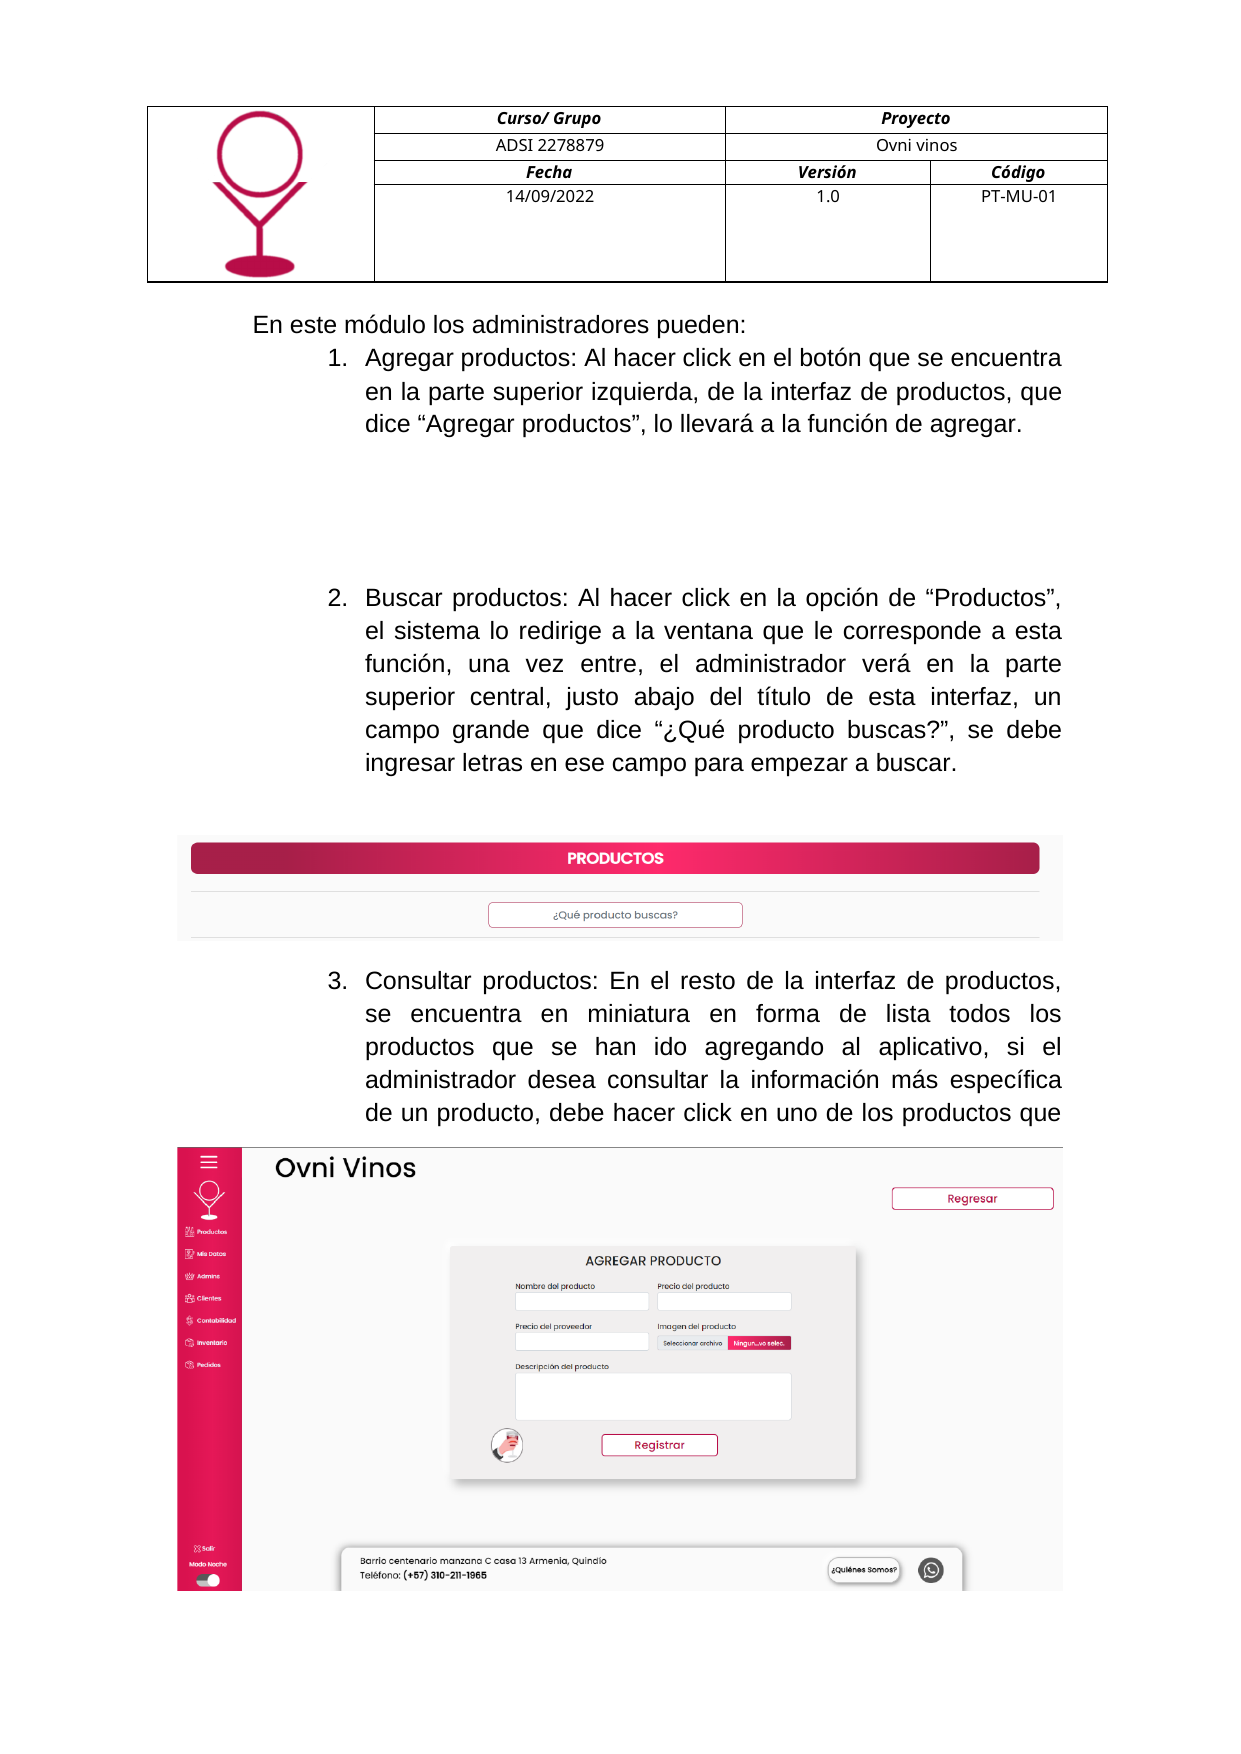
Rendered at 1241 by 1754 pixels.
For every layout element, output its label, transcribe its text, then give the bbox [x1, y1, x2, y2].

list Agregar productos: Al hacer click en el botón que se encuentra en la parte superior izquierda, de la interfaz de productos, que dice “Agregar productos”, lo llevará a la función de agregar. [327, 343, 1063, 438]
list Buscar productos: Al hacer click en la opción de “Productos”, el sistema lo redirige a la ventana que le corresponde a esta función, una vez entre, el administrador verá en la parte superior central, justo abajo del título de esta interfaz, un campo grande que dice “¿Qué producto buscas?”, se debe ingresar letras en ese campo para empezar a buscar. [327, 583, 1063, 777]
picture [177, 1147, 1063, 1591]
list Consultar productos: En el resto de la interfaz de productos, se encuentra en miniatura en forma de lista todos los productos que se han ido agregando al aplicativo, si el administrador desea consultar la información más específica de un producto, debe hacer click en uno de los productos que están en la tabla, posterior a esto se abrirá una ventana con toda la información correspondiente al producto seleccionado. [327, 966, 1063, 1127]
picture [177, 835, 1063, 941]
list En este módulo los administradores pueden: [252, 310, 1063, 339]
picture [177, 107, 344, 282]
